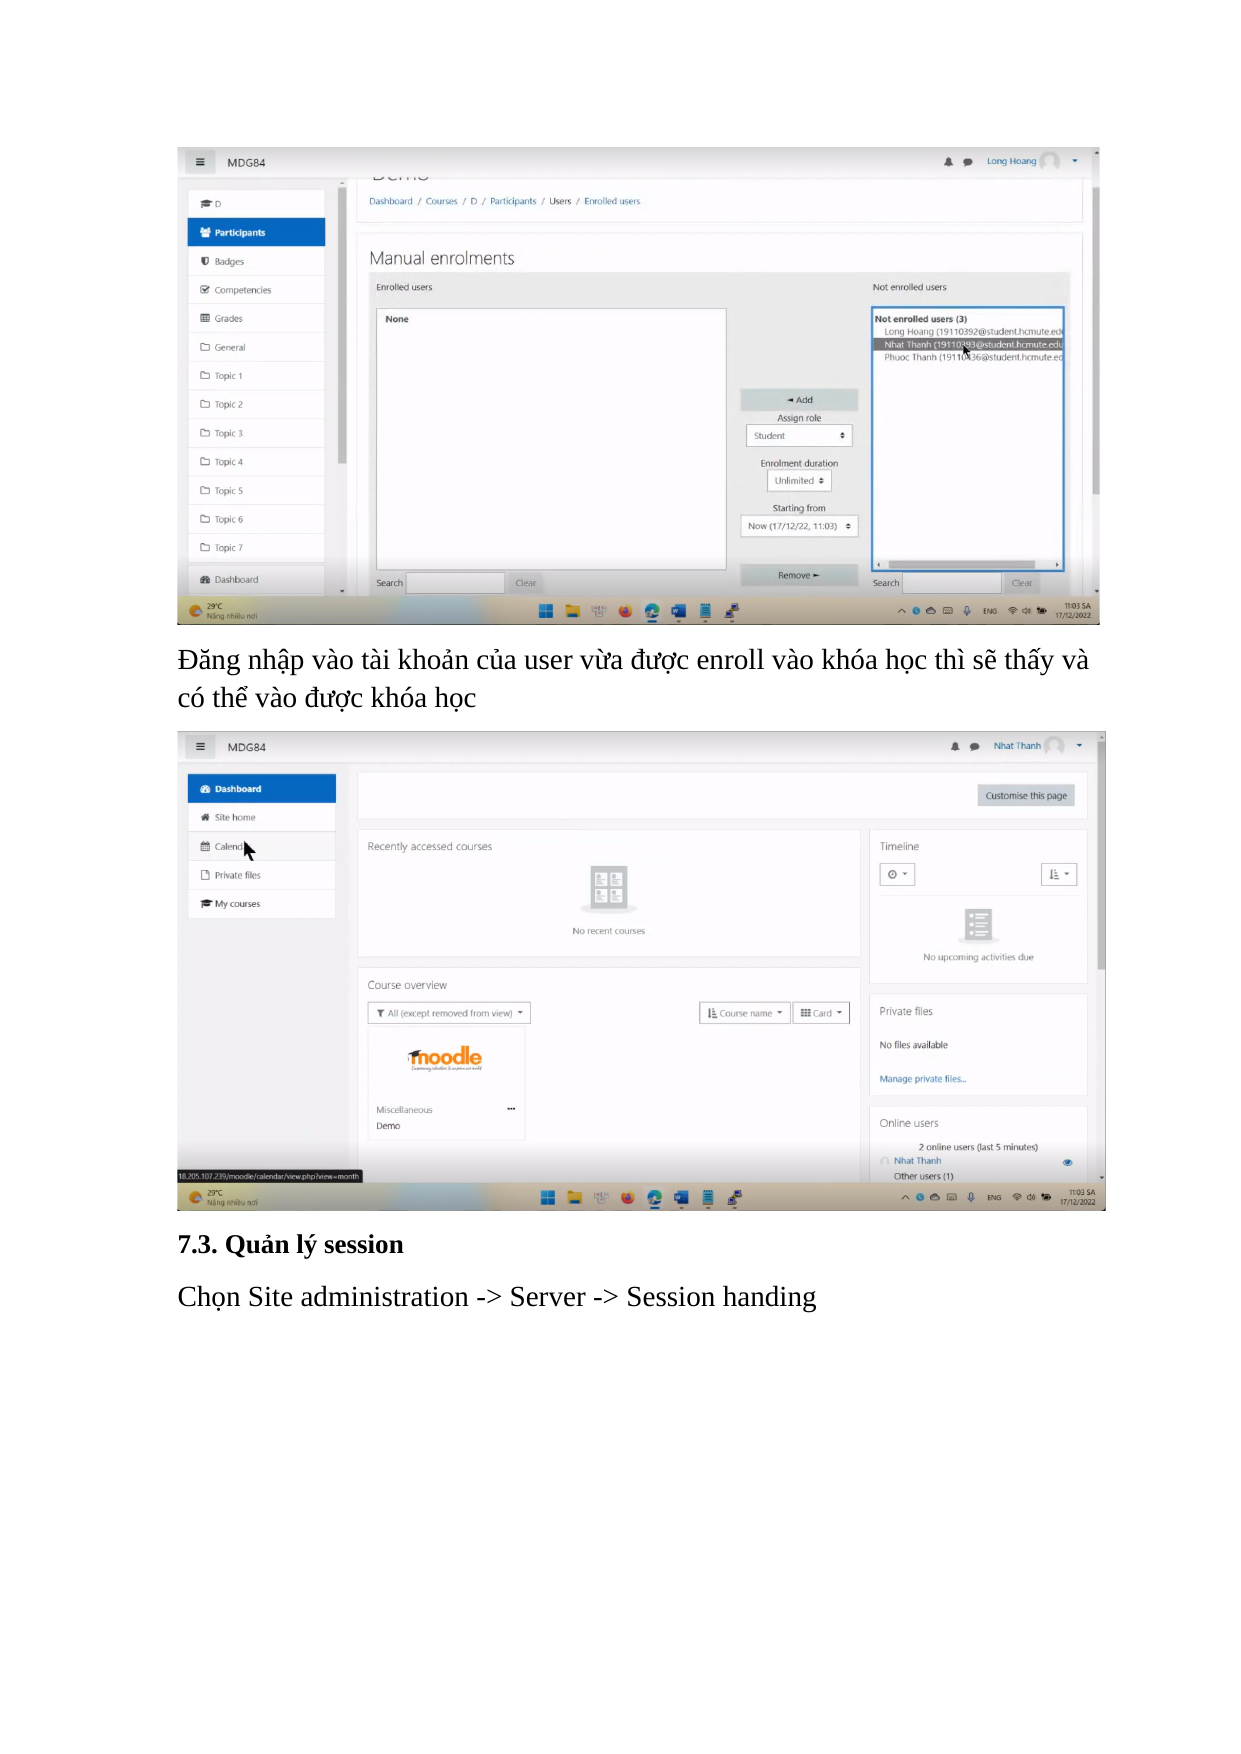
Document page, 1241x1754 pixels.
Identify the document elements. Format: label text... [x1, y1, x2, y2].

picture [177, 731, 1106, 1211]
picture [177, 147, 1100, 625]
text Đăng nhập vào tài khoản của user vừa được enroll vào khóa học thì sẽ thấy và có thể vào được khóa học [177, 642, 1122, 714]
text Chọn Site administration -> Server -> Session handing [177, 1279, 1122, 1312]
subtitle 7.3. Quản lý session [177, 1228, 1122, 1260]
